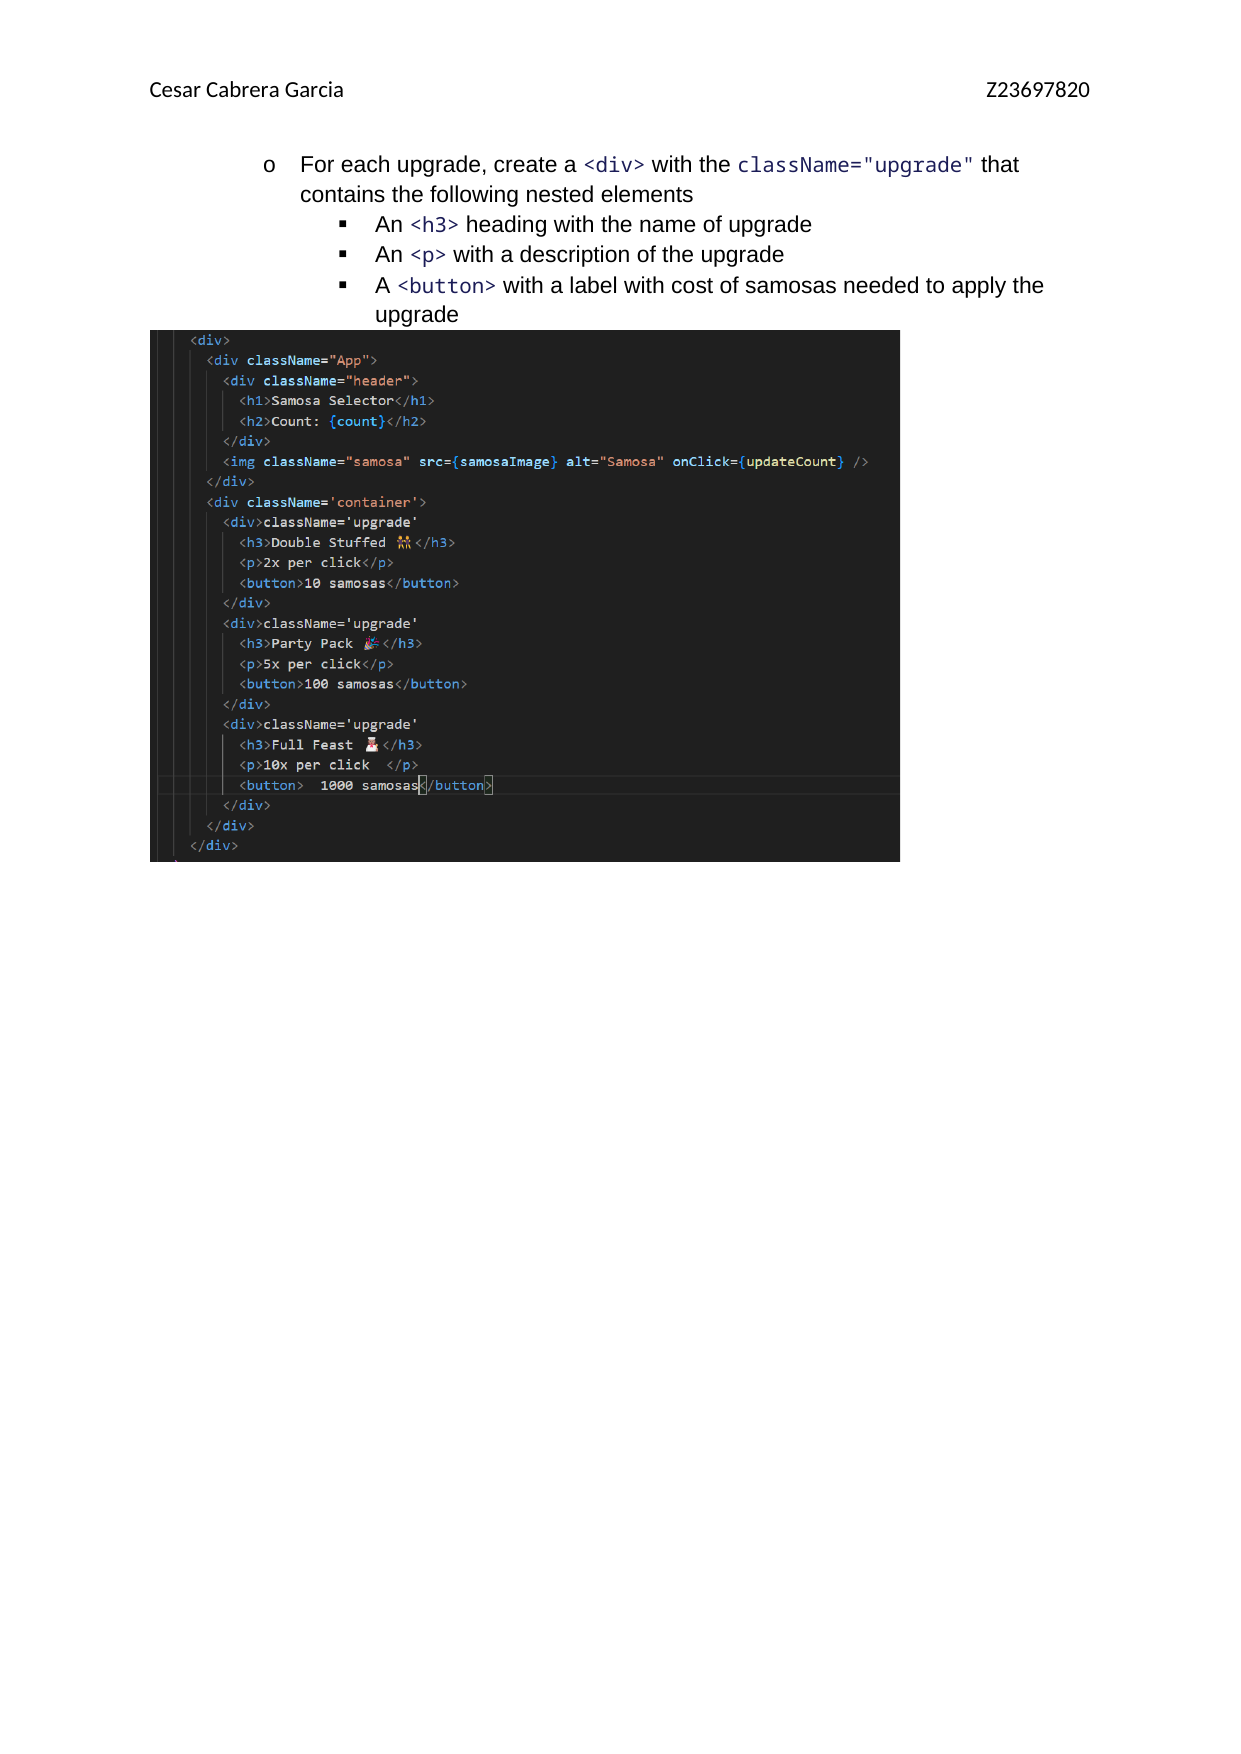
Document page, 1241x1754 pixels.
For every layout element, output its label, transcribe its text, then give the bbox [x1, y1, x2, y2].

list An <p> with a description of the upgrade [337, 240, 1090, 269]
list A <button> with a label with cost of samosas needed to apply the upgrade [337, 271, 1090, 328]
list For each upgrade, create a <div> with the className="upgrade" that contains the following nested elements [262, 150, 1090, 208]
picture [150, 330, 901, 862]
list An <h3> heading with the name of upgrade [337, 210, 1090, 238]
